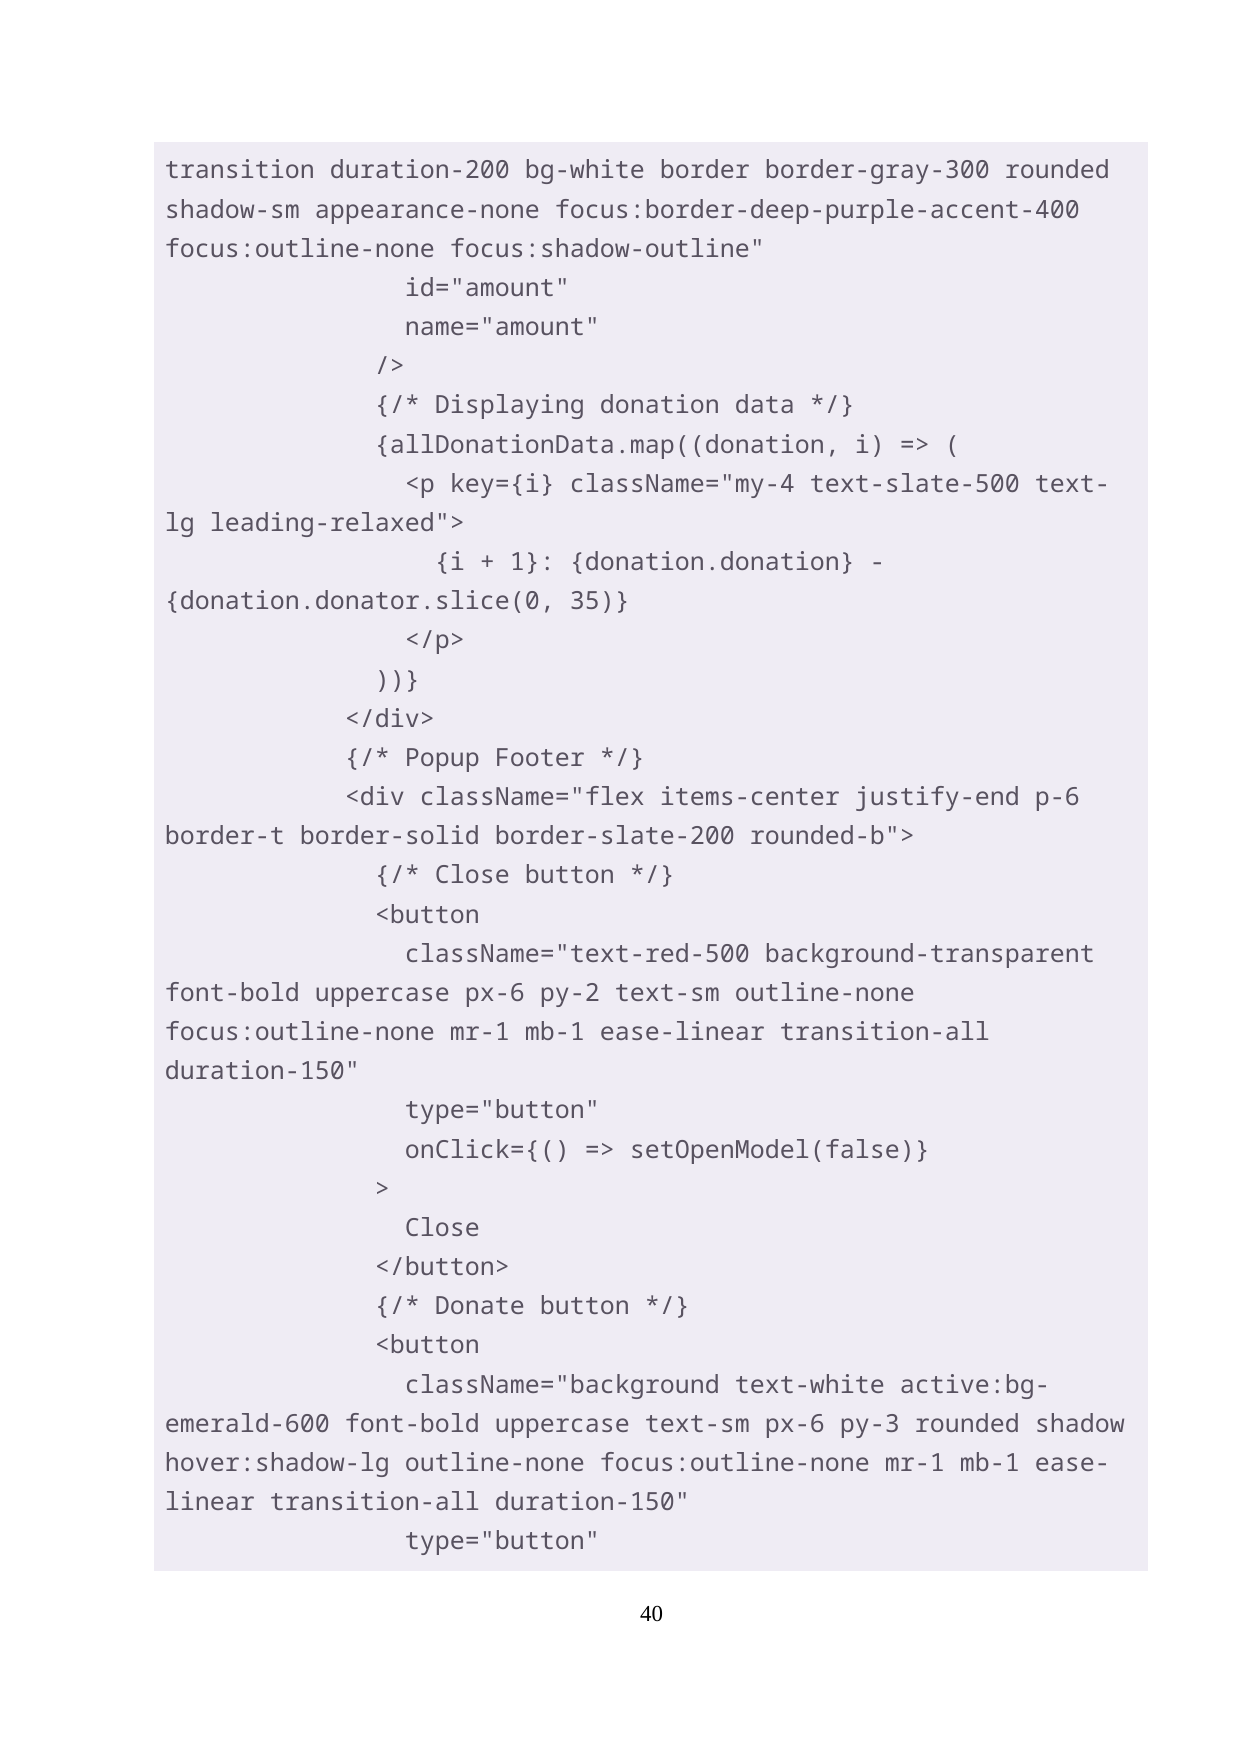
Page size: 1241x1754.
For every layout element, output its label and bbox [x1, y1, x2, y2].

table_header [154, 142, 1148, 1571]
